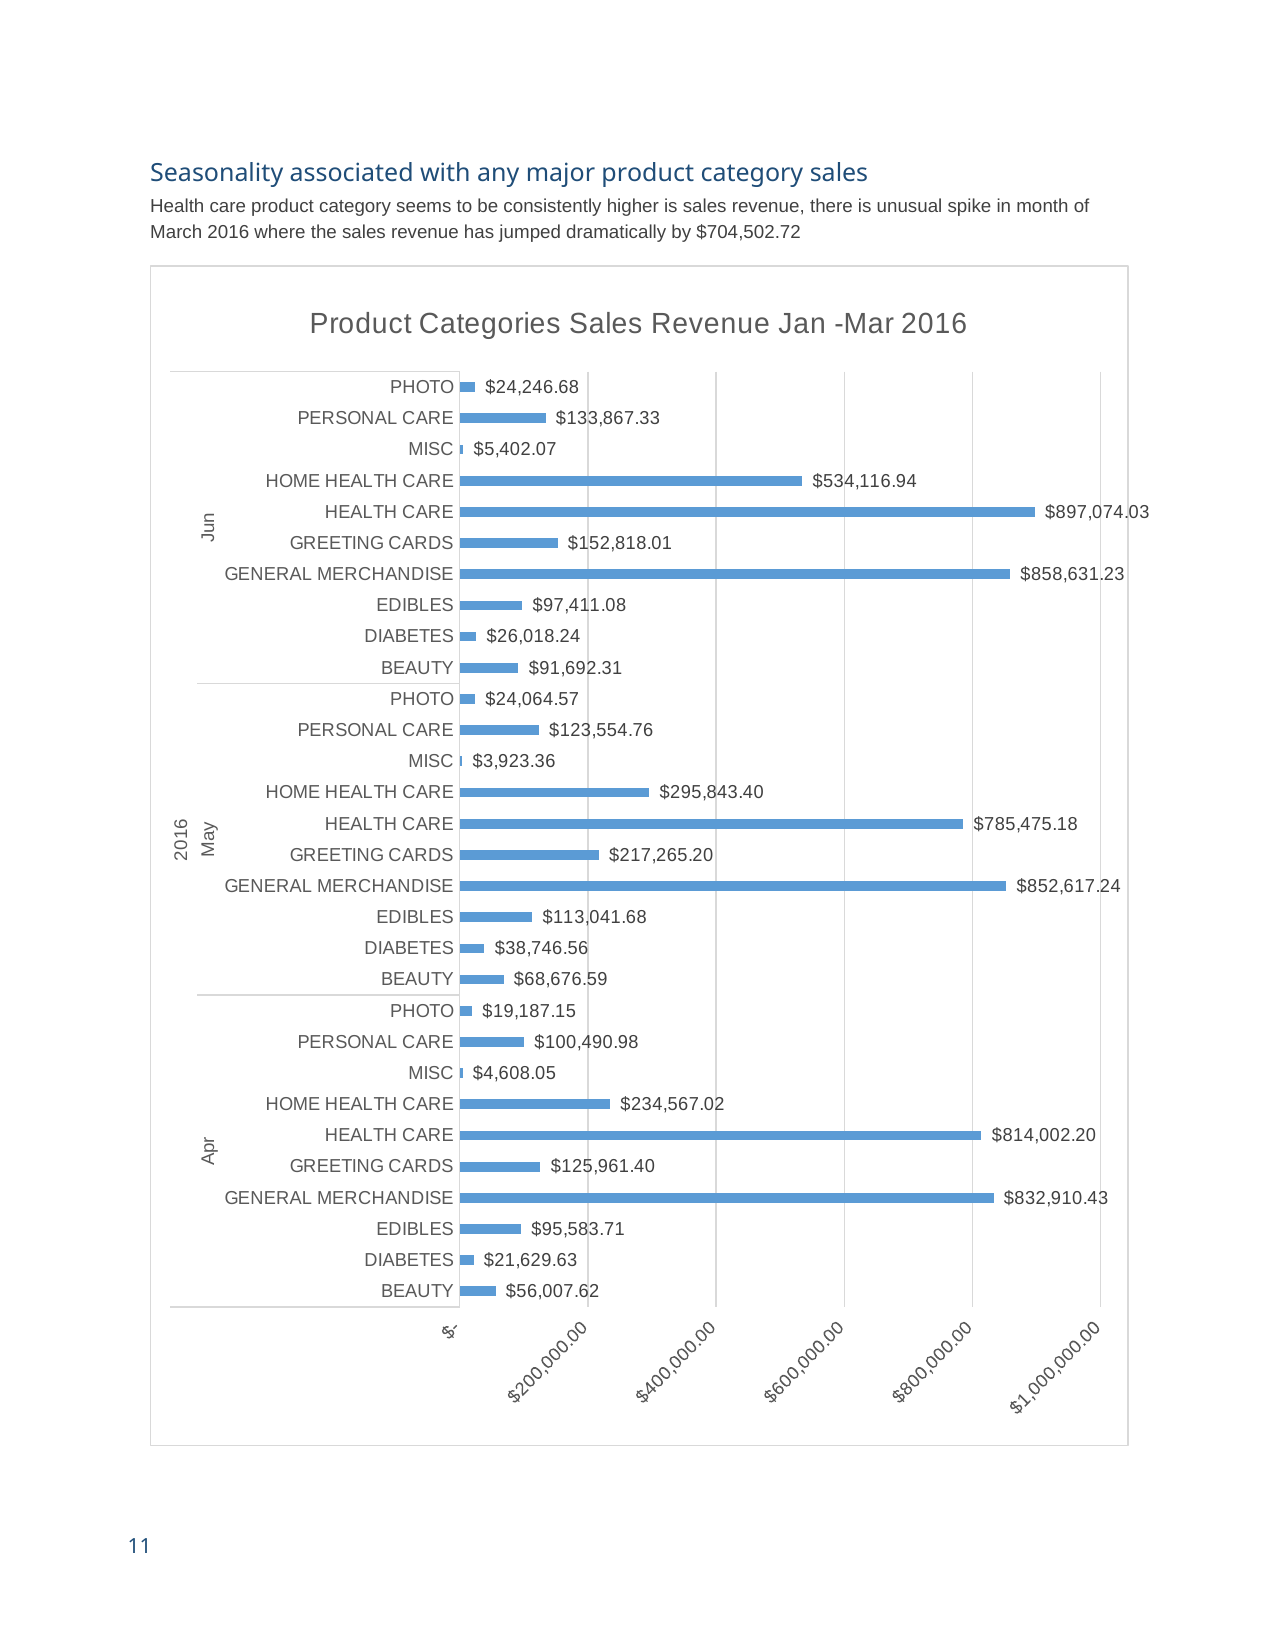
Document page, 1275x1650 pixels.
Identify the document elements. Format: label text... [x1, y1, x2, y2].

text Health care product category seems to be consistently higher is sales revenue, there is unusual spike in month of March 2016 where the sales revenue has jumped dramatically by $704,502.72 [150, 195, 1125, 242]
subtitle Seasonality associated with any major product category sales [150, 154, 1125, 188]
